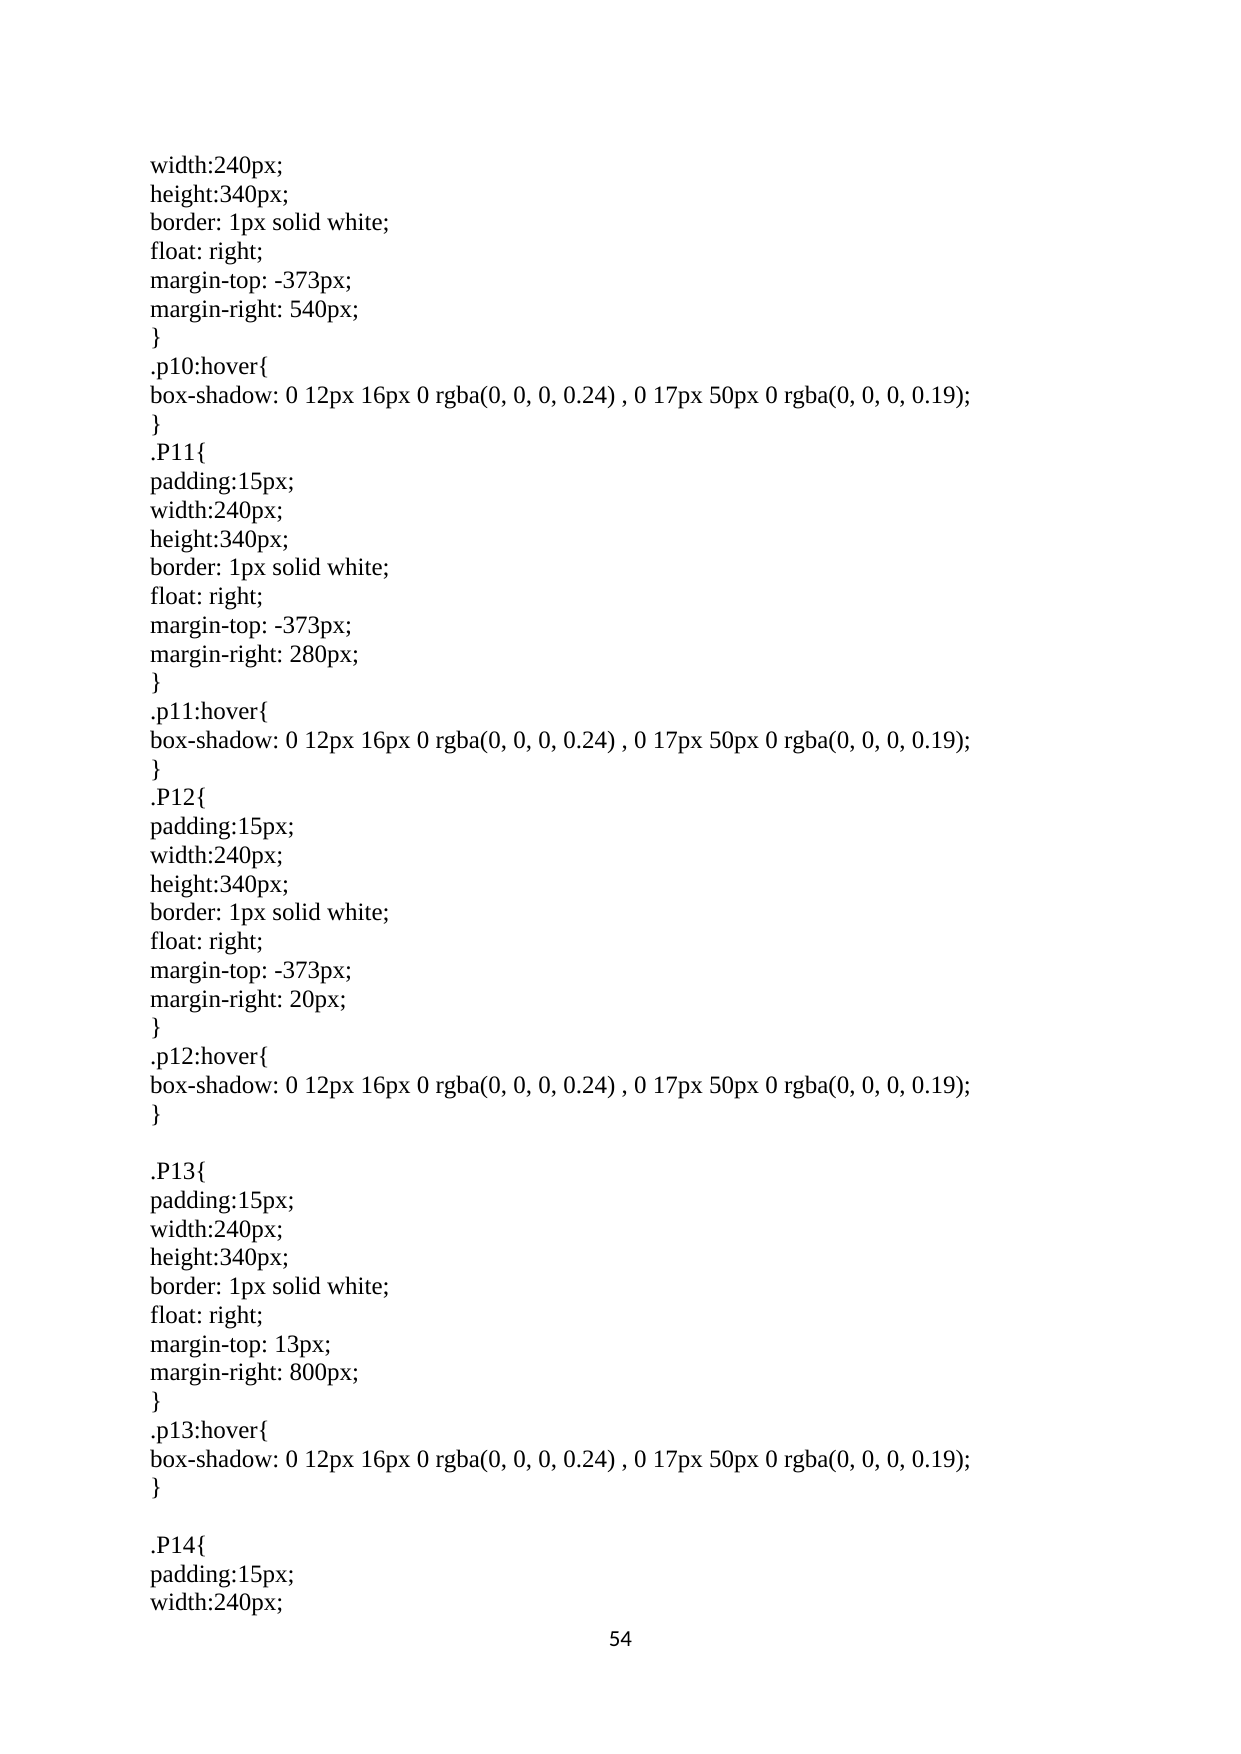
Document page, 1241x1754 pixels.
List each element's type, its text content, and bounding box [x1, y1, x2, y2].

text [150, 1444, 1090, 1472]
text } [150, 754, 1090, 782]
text } [150, 1099, 1090, 1127]
text height:340px; [150, 524, 1090, 552]
text .P13{ [150, 1156, 1090, 1185]
text box-shadow: 0 12px 16px 0 rgba(0, 0, 0, 0.24) , 0 17px 50px 0 rgba(0, 0, 0, 0.19); [150, 725, 1090, 754]
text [150, 380, 1090, 409]
text margin-top: -373px; [150, 610, 1090, 639]
text } [150, 1012, 1090, 1041]
text border: 1px solid white; [150, 897, 1090, 926]
text float: right; [150, 236, 1090, 265]
text .p13:hover{ [150, 1415, 1090, 1444]
text .P14{ [150, 1530, 1090, 1559]
text width:240px; [150, 495, 1090, 524]
text border: 1px solid white; [150, 1271, 1090, 1300]
text width:240px; [150, 1214, 1090, 1242]
text .p12:hover{ [150, 1041, 1090, 1070]
text margin-right: 540px; [150, 294, 1090, 322]
text margin-right: 800px; [150, 1357, 1090, 1386]
text .p11:hover{ [150, 696, 1090, 725]
text margin-top: -373px; [150, 265, 1090, 294]
text border: 1px solid white; [150, 207, 1090, 236]
text padding:15px; [150, 1559, 1090, 1587]
text padding:15px; [150, 466, 1090, 495]
text } [150, 667, 1090, 696]
text padding:15px; [150, 1185, 1090, 1214]
text height:340px; [150, 1242, 1090, 1271]
text .P11{ [150, 437, 1090, 466]
text } [150, 1472, 1090, 1501]
text .P12{ [150, 782, 1090, 811]
text float: right; [150, 581, 1090, 610]
text height:340px; [150, 179, 1090, 207]
text margin-right: 280px; [150, 639, 1090, 667]
text width:240px; [150, 840, 1090, 869]
text } [150, 1386, 1090, 1415]
text padding:15px; [150, 811, 1090, 840]
text } [150, 409, 1090, 437]
text margin-top: 13px; [150, 1329, 1090, 1357]
text } [150, 322, 1090, 351]
text width:240px; [150, 150, 1090, 179]
text box-shadow: 0 12px 16px 0 rgba(0, 0, 0, 0.24) , 0 17px 50px 0 rgba(0, 0, 0, 0.19); [150, 1070, 1090, 1099]
text float: right; [150, 1300, 1090, 1329]
text float: right; [150, 926, 1090, 955]
text width:240px; [150, 1587, 1090, 1616]
text .p10:hover{ [150, 351, 1090, 380]
text height:340px; [150, 869, 1090, 897]
text border: 1px solid white; [150, 552, 1090, 581]
text margin-top: -373px; [150, 955, 1090, 984]
text margin-right: 20px; [150, 984, 1090, 1012]
